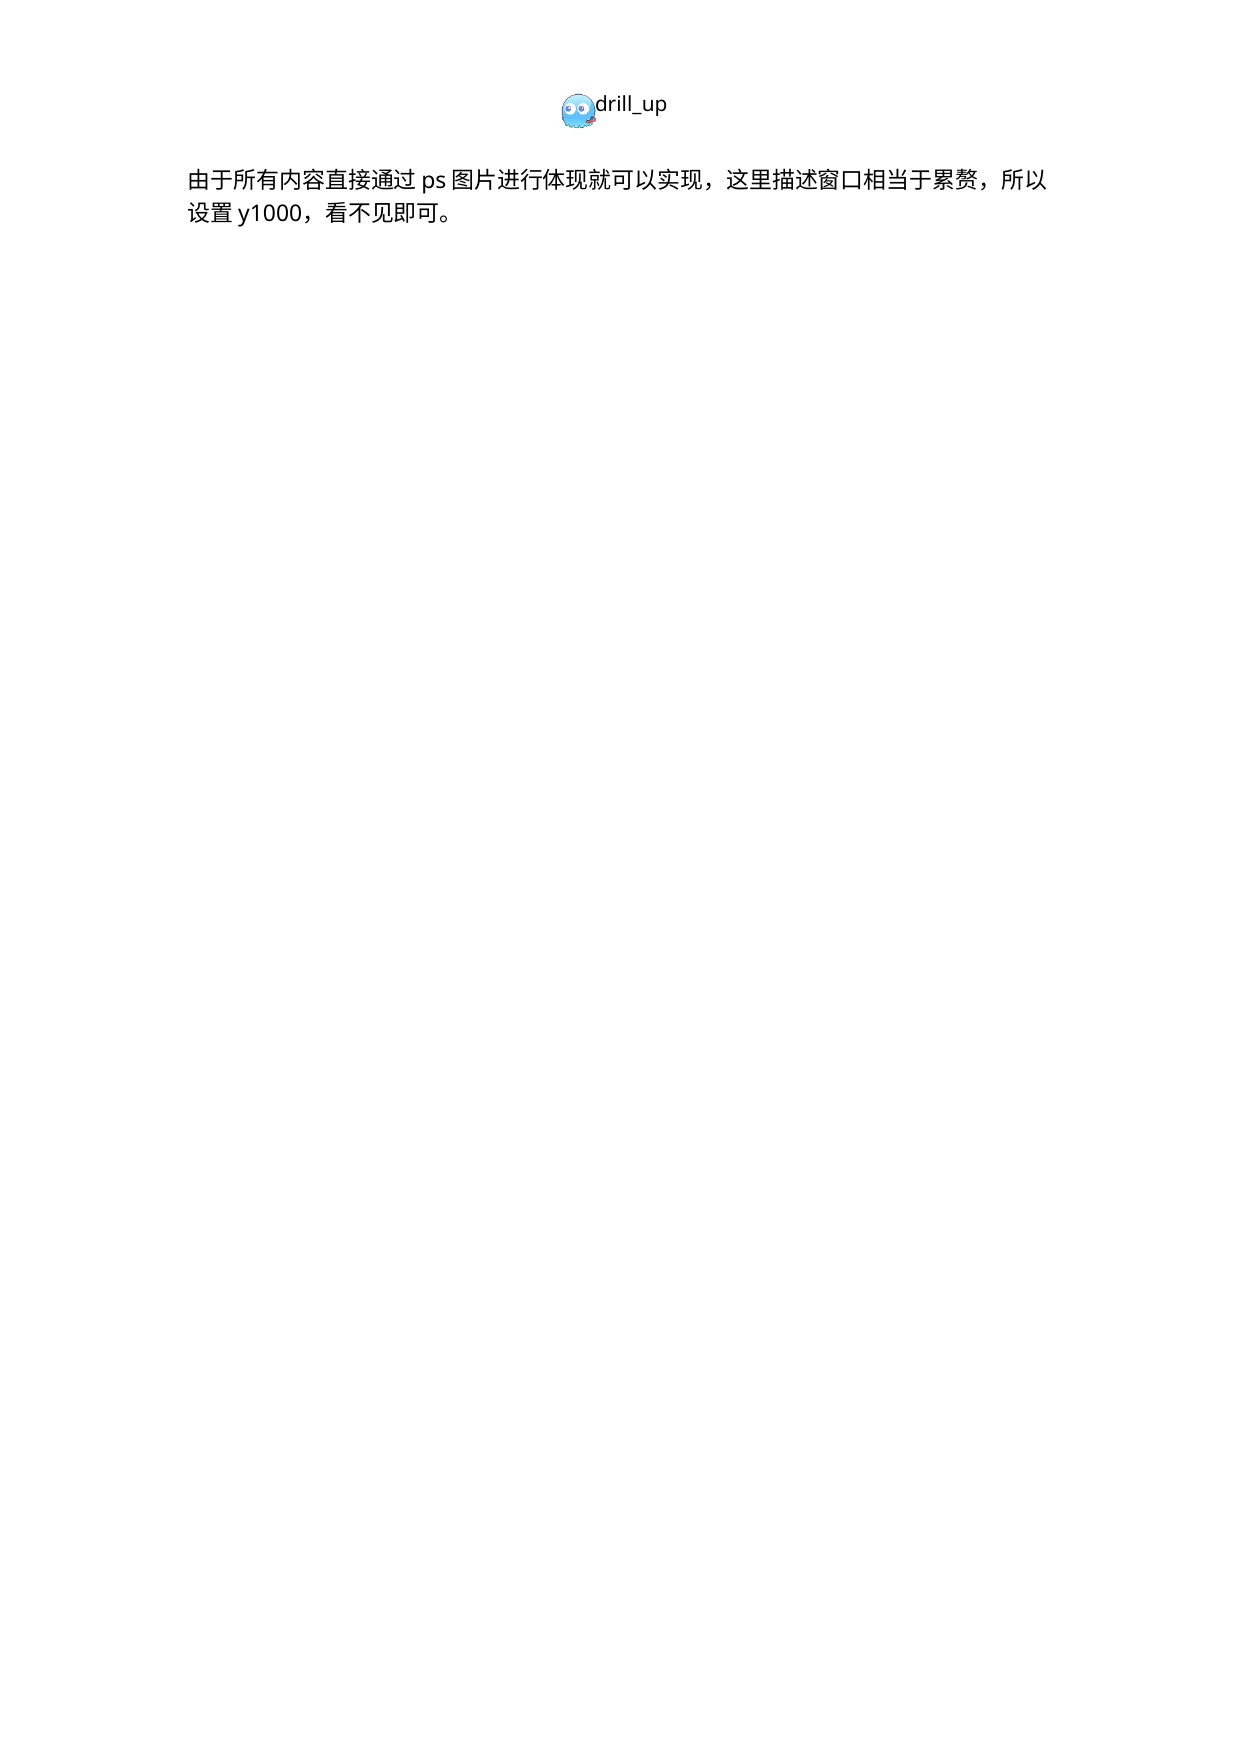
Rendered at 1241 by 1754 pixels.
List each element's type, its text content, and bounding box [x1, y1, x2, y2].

picture [556, 88, 597, 130]
text 由于所有内容直接通过ps图片进行体现就可以实现，这里描述窗口相当于累赘，所以设置y1000，看不见即可。 [187, 162, 1053, 229]
